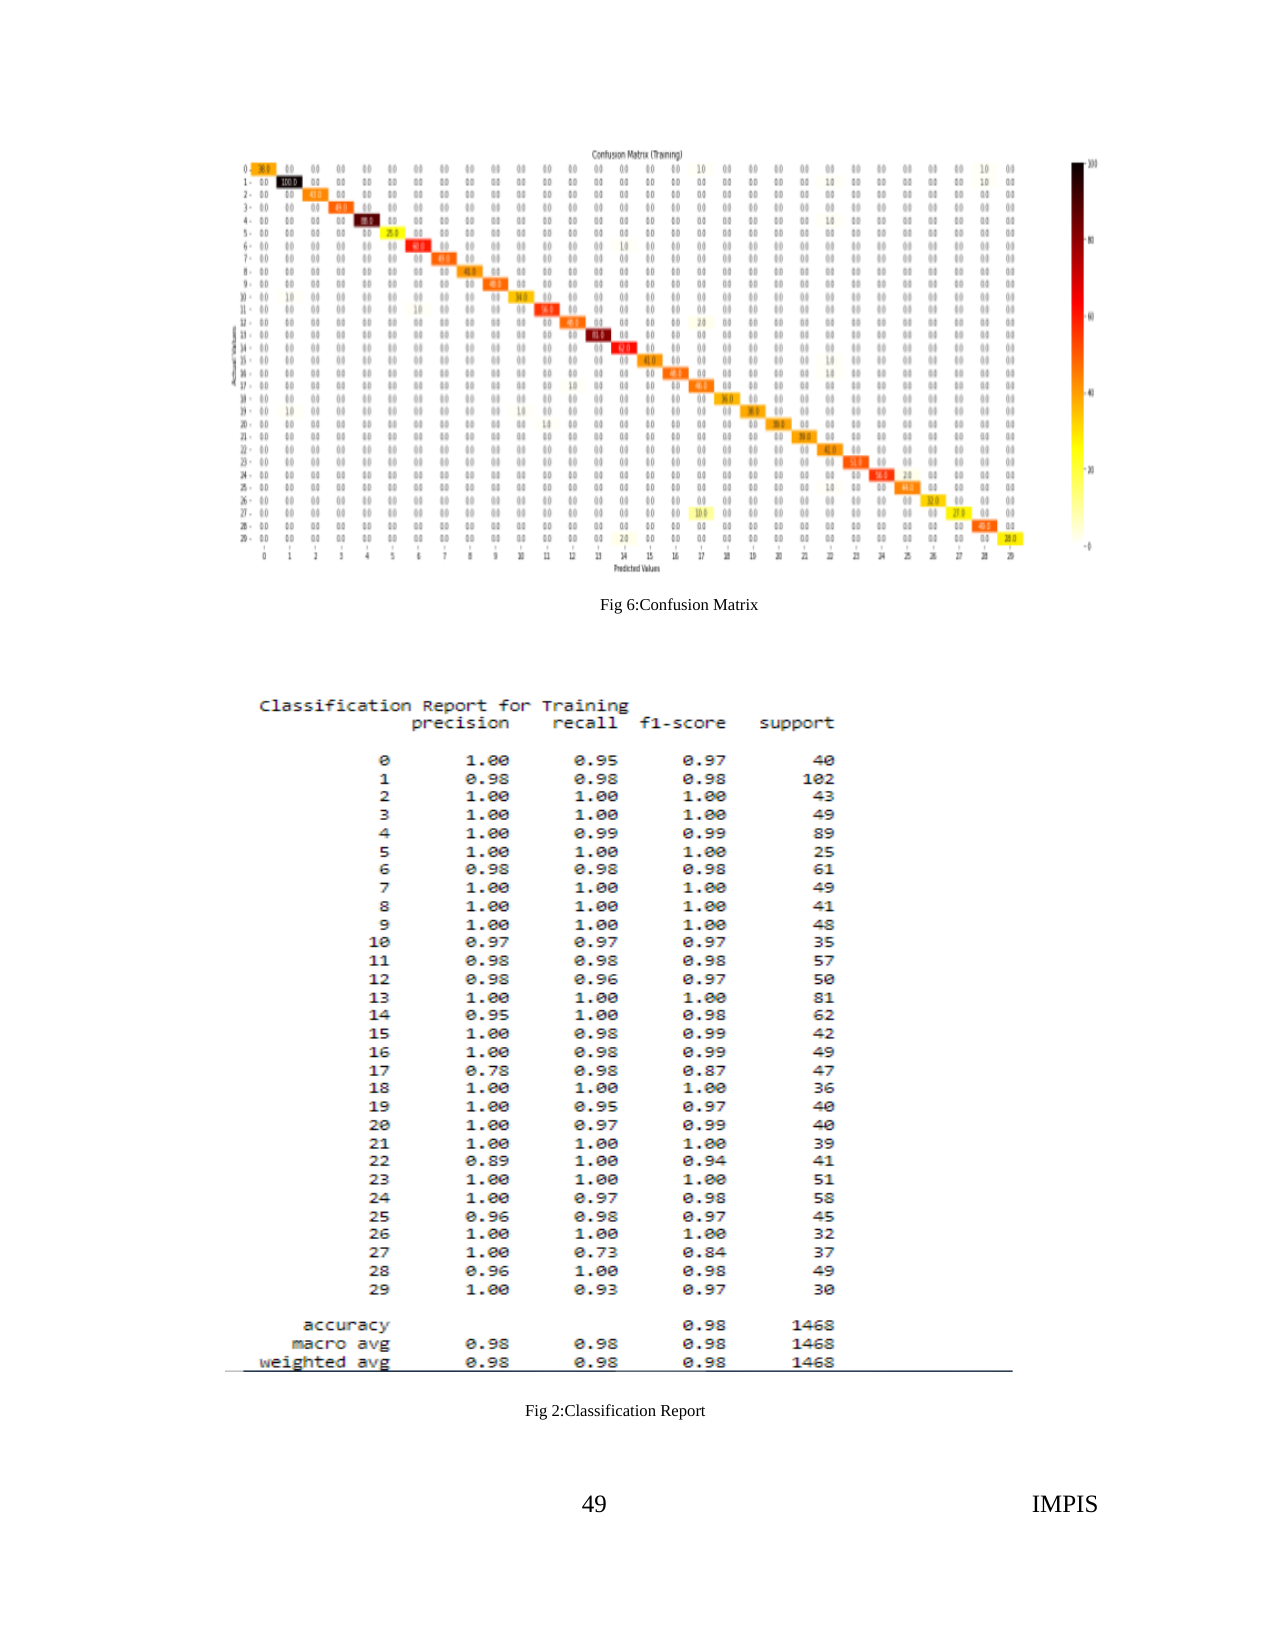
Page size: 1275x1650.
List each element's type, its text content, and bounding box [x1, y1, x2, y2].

text Fig 2:Classification Report [450, 1401, 1050, 1420]
list Fig 6:Confusion Matrix [555, 595, 1050, 614]
picture [225, 697, 1013, 1372]
picture [225, 150, 1107, 595]
